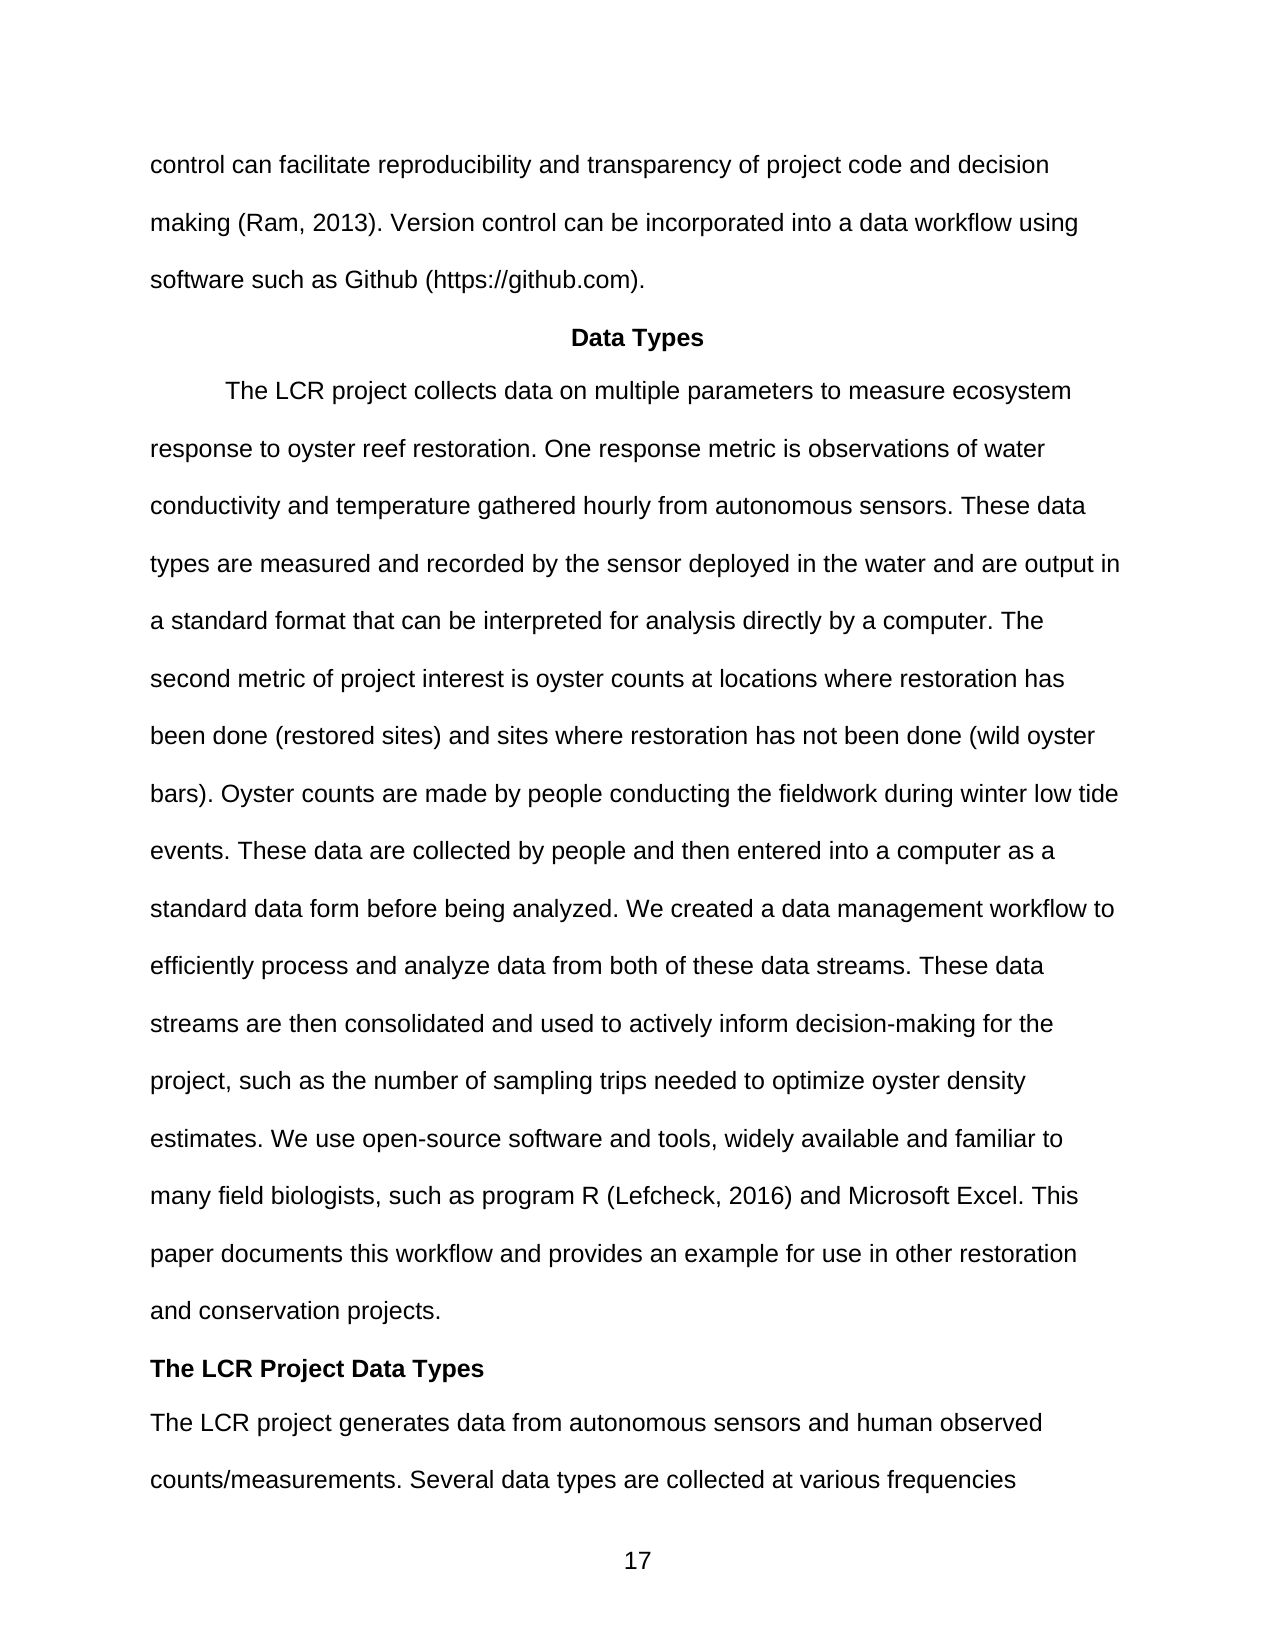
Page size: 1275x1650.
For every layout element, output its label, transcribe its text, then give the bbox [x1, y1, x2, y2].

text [150, 1407, 1125, 1494]
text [150, 150, 1125, 294]
subtitle The LCR Project Data Types [150, 1354, 1125, 1382]
subtitle Data Types [150, 322, 1125, 351]
text The LCR project collects data on multiple parameters to measure ecosystem response to oyster reef restoration. One response metric is observations of water conductivity and temperature gathered hourly from autonomous sensors. These data types are measured and recorded by the sensor deployed in the water and are output in a standard format that can be interpreted for analysis directly by a computer. The second metric of project interest is oyster counts at locations where restoration has been done (restored sites) and sites where restoration has not been done (wild oyster bars). Oyster counts are made by people conducting the fieldwork during winter low tide events. These data are collected by people and then entered into a computer as a standard data form before being analyzed. We created a data management workflow to efficiently process and analyze data from both of these data streams. These data streams are then consolidated and used to actively inform decision-making for the project, such as the number of sampling trips needed to optimize oyster density estimates. We use open-source software and tools, widely available and familiar to many field biologists, such as program R (Lefcheck, 2016) and Microsoft Excel. This paper documents this workflow and provides an example for use in other restoration and conservation projects. [150, 376, 1125, 1325]
